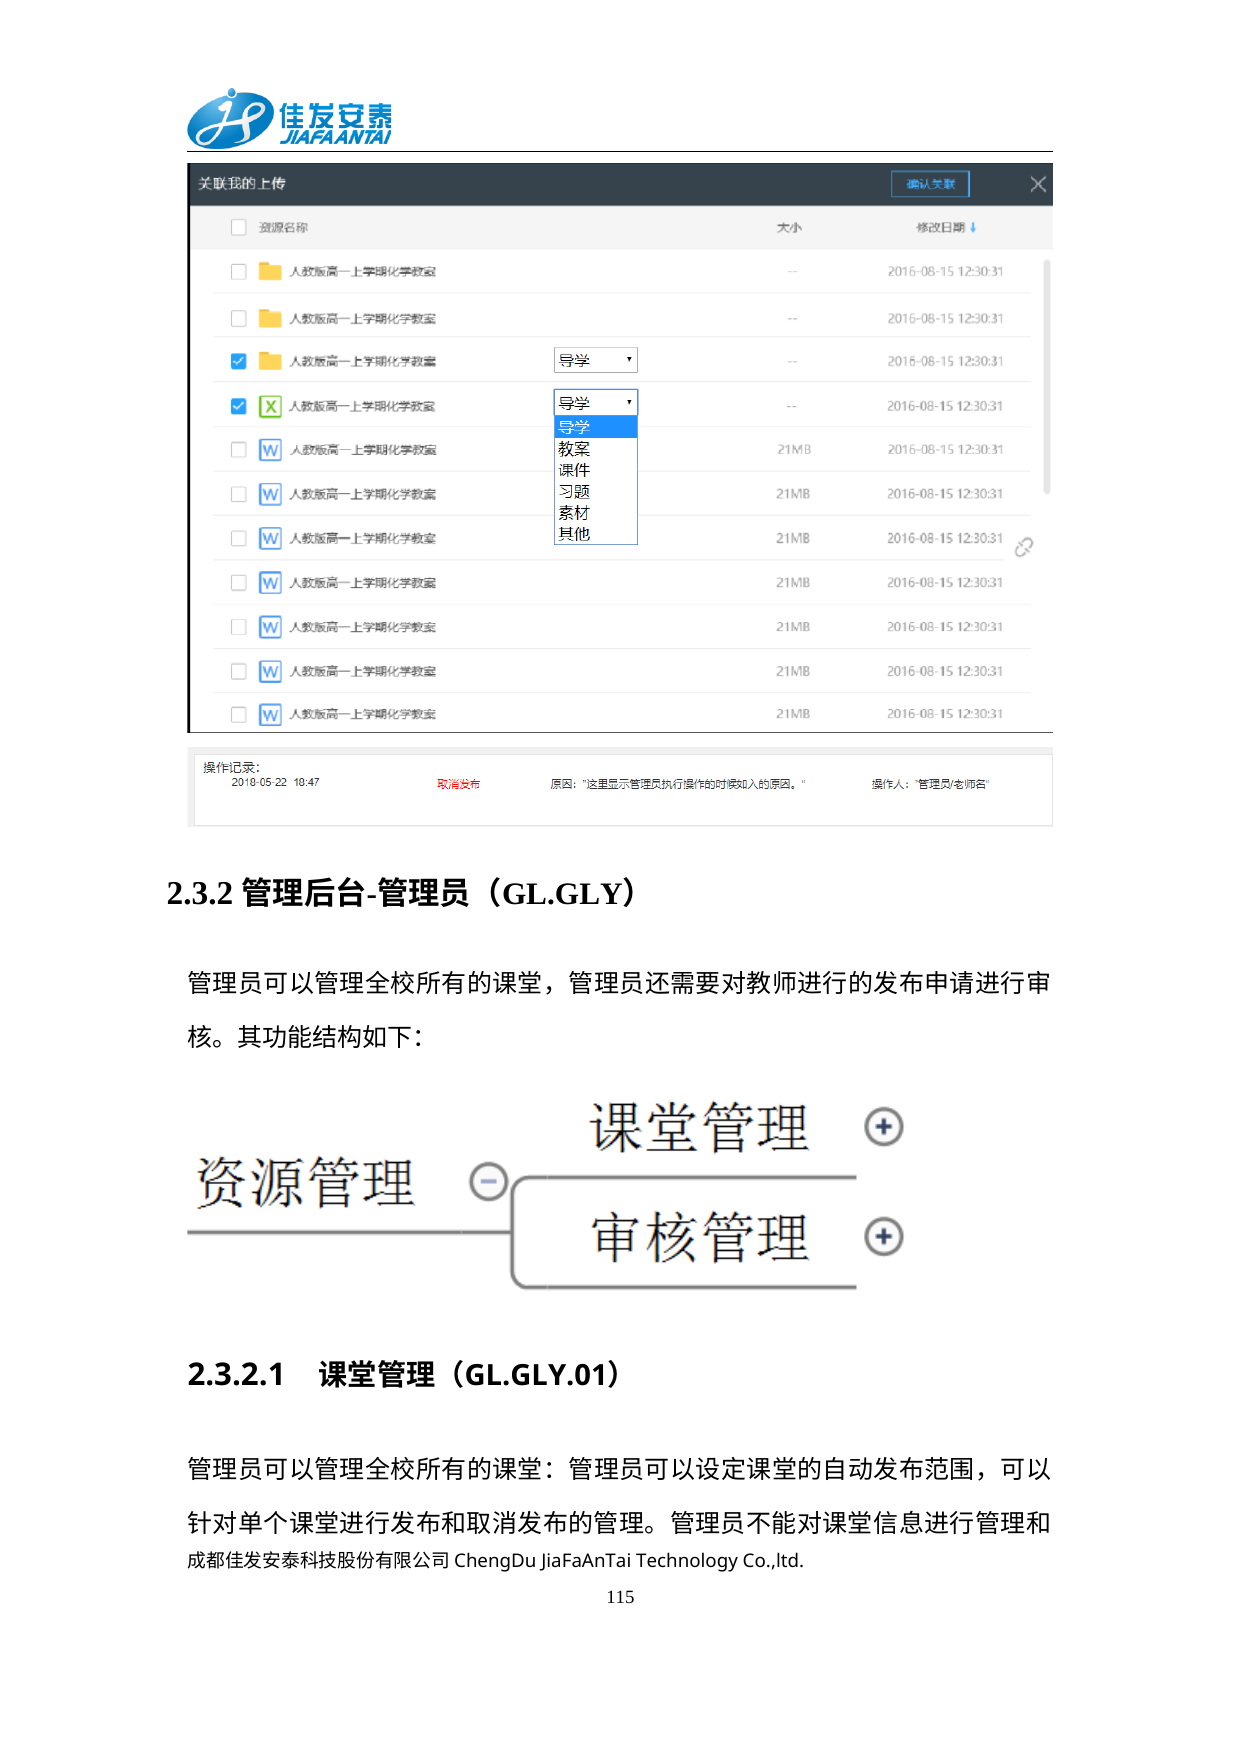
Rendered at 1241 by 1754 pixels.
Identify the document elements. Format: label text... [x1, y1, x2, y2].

picture [187, 1072, 934, 1308]
subtitle 管理后台-管理员（GL.GLY） [166, 868, 1053, 914]
text 管理员可以管理全校所有的课堂：管理员可以设定课堂的自动发布范围，可以针对单个课堂进行发布和取消发布的管理。管理员不能对课堂信息进行管理和修改。其功能结构如下： [187, 1449, 1053, 1540]
picture [187, 88, 392, 149]
text 管理员可以管理全校所有的课堂，管理员还需要对教师进行的发布申请进行审核。其功能结构如下： [187, 963, 1053, 1054]
picture [187, 747, 1053, 827]
subtitle 课堂管理（GL.GLY.01） [187, 1352, 1053, 1394]
picture [187, 163, 1053, 733]
